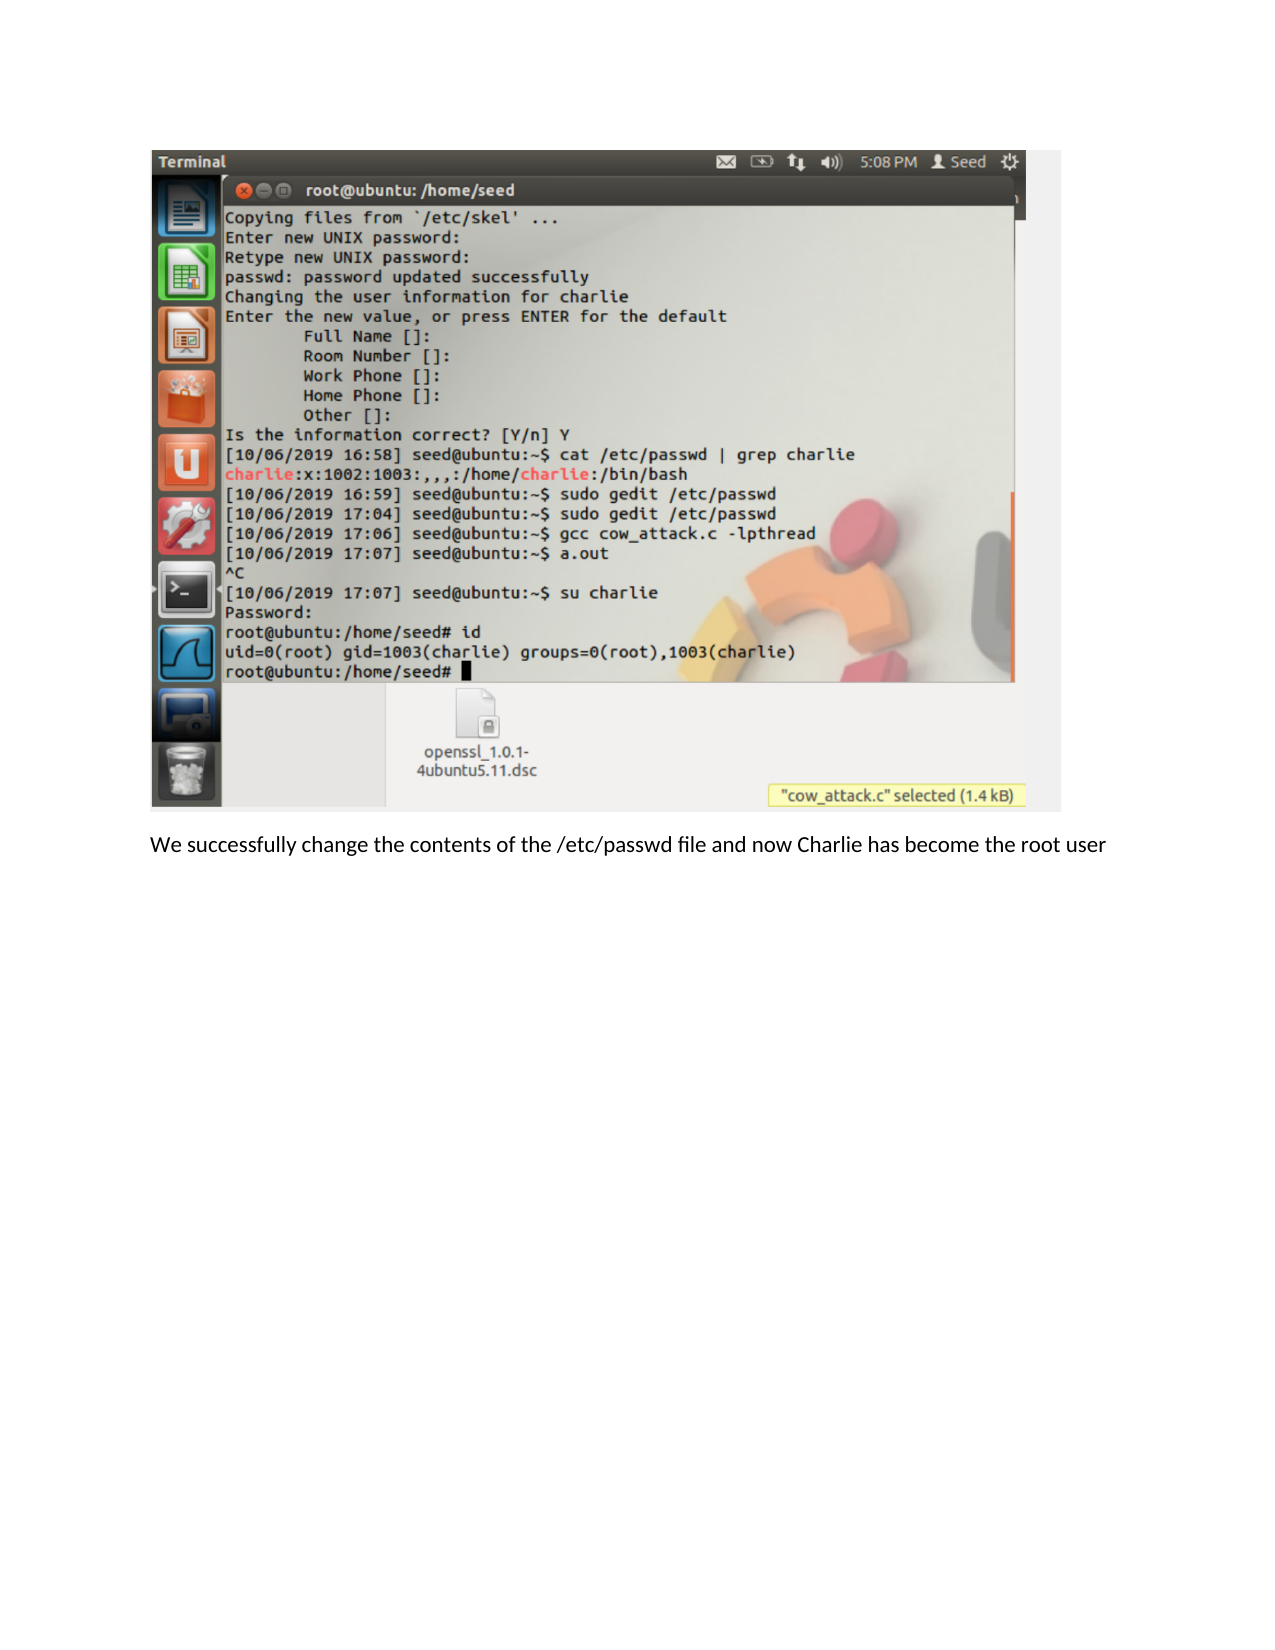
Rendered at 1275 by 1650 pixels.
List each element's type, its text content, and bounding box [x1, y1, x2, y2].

text We successfully change the contents of the /etc/passwd file and now Charlie has become the root user [150, 830, 1125, 858]
picture [150, 150, 1062, 812]
